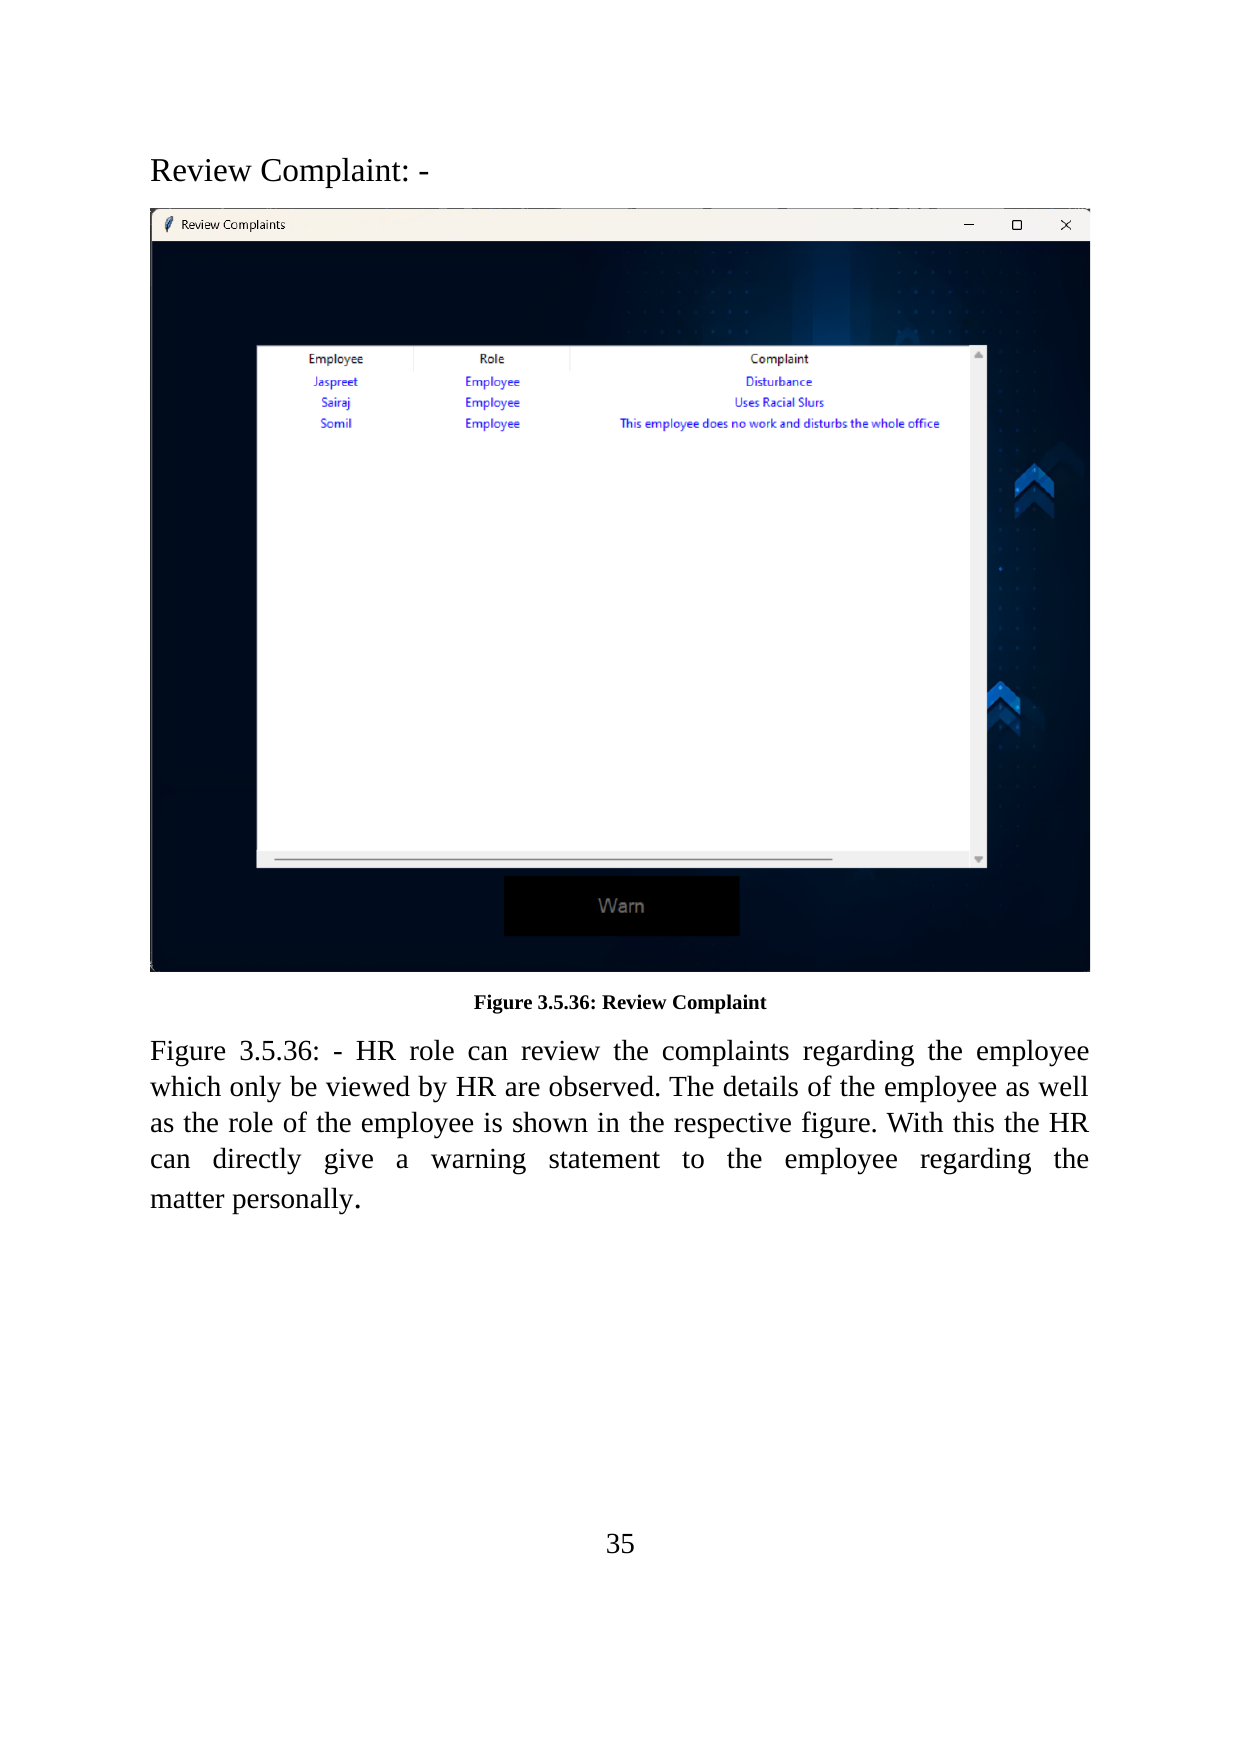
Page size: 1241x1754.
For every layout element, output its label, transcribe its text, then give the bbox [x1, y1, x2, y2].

text Figure 3.5.36: Review Complaint [150, 990, 1090, 1014]
picture [150, 208, 1091, 972]
text Figure 3.5.36: - HR role can review the complaints regarding the employee which only be viewed by HR are observed. The details of the employee as well as the role of the employee is shown in the respective figure. With this the HR can directly give a warning statement to the employee regarding the matter personally. [150, 1033, 1090, 1216]
text 35 [150, 1526, 1090, 1559]
text Review Complaint: - [150, 150, 1090, 188]
